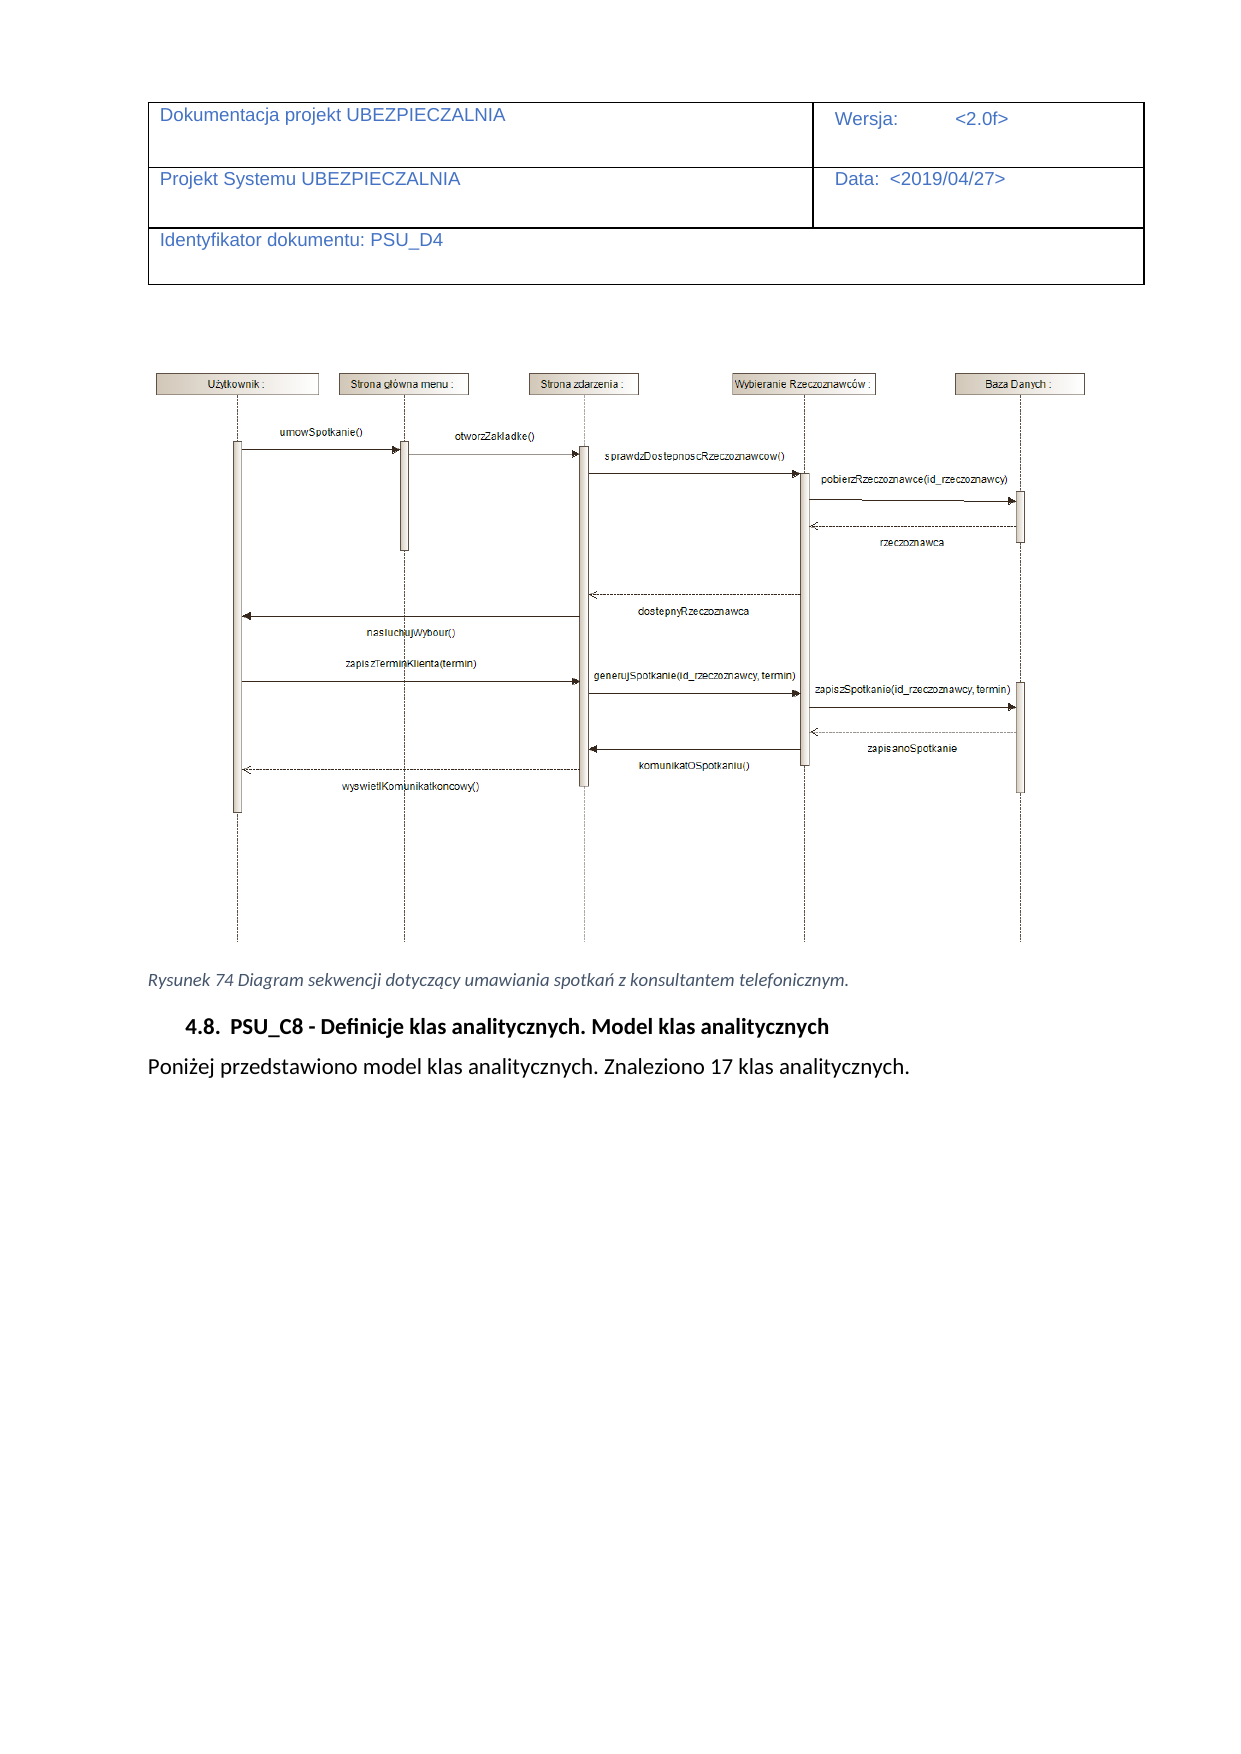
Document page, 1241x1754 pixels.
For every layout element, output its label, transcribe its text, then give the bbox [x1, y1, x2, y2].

text PSU_C8 - Definicje klas analitycznych. Model klas analitycznych [185, 1012, 1093, 1040]
picture [147, 365, 1093, 950]
text Poniżej przedstawiono model klas analitycznych. Znaleziono 17 klas analitycznych. [148, 1052, 1093, 1081]
